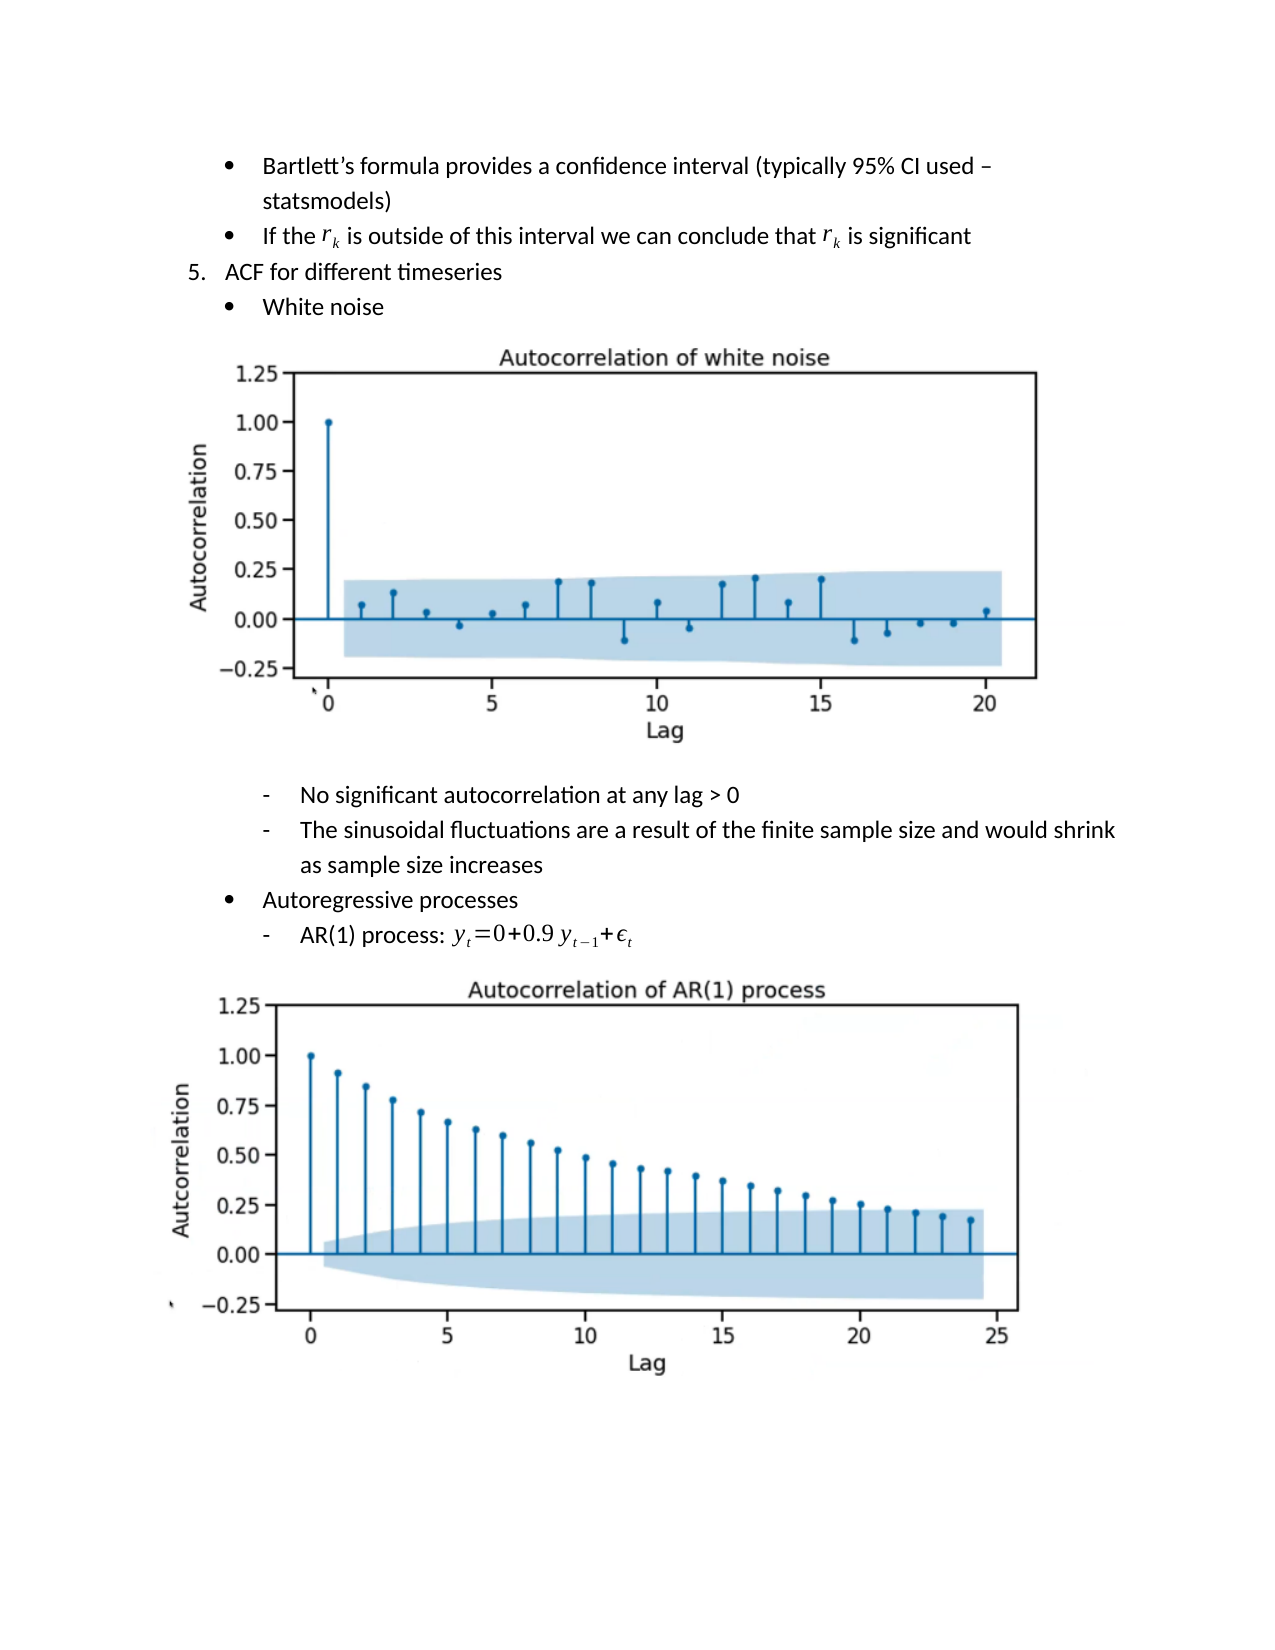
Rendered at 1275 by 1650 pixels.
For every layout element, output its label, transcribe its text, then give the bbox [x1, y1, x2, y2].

list No significant autocorrelation at any lag > 0 [262, 779, 1125, 810]
list If the is outside of this interval we can conclude that is significant [225, 220, 1125, 251]
list AR(1) process: [262, 919, 1125, 951]
list White noise [225, 291, 1125, 321]
picture [150, 342, 1125, 758]
list Bartlett’s formula provides a confidence interval (typically 95% CI used – statsmodels) [225, 150, 1125, 216]
list Autoregressive processes [225, 884, 1125, 915]
list The sinusoidal fluctuations are a result of the finite sample size and would shrink as sample size increases [262, 814, 1125, 880]
picture [150, 971, 1094, 1381]
list ACF for different timeseries [187, 256, 1125, 286]
